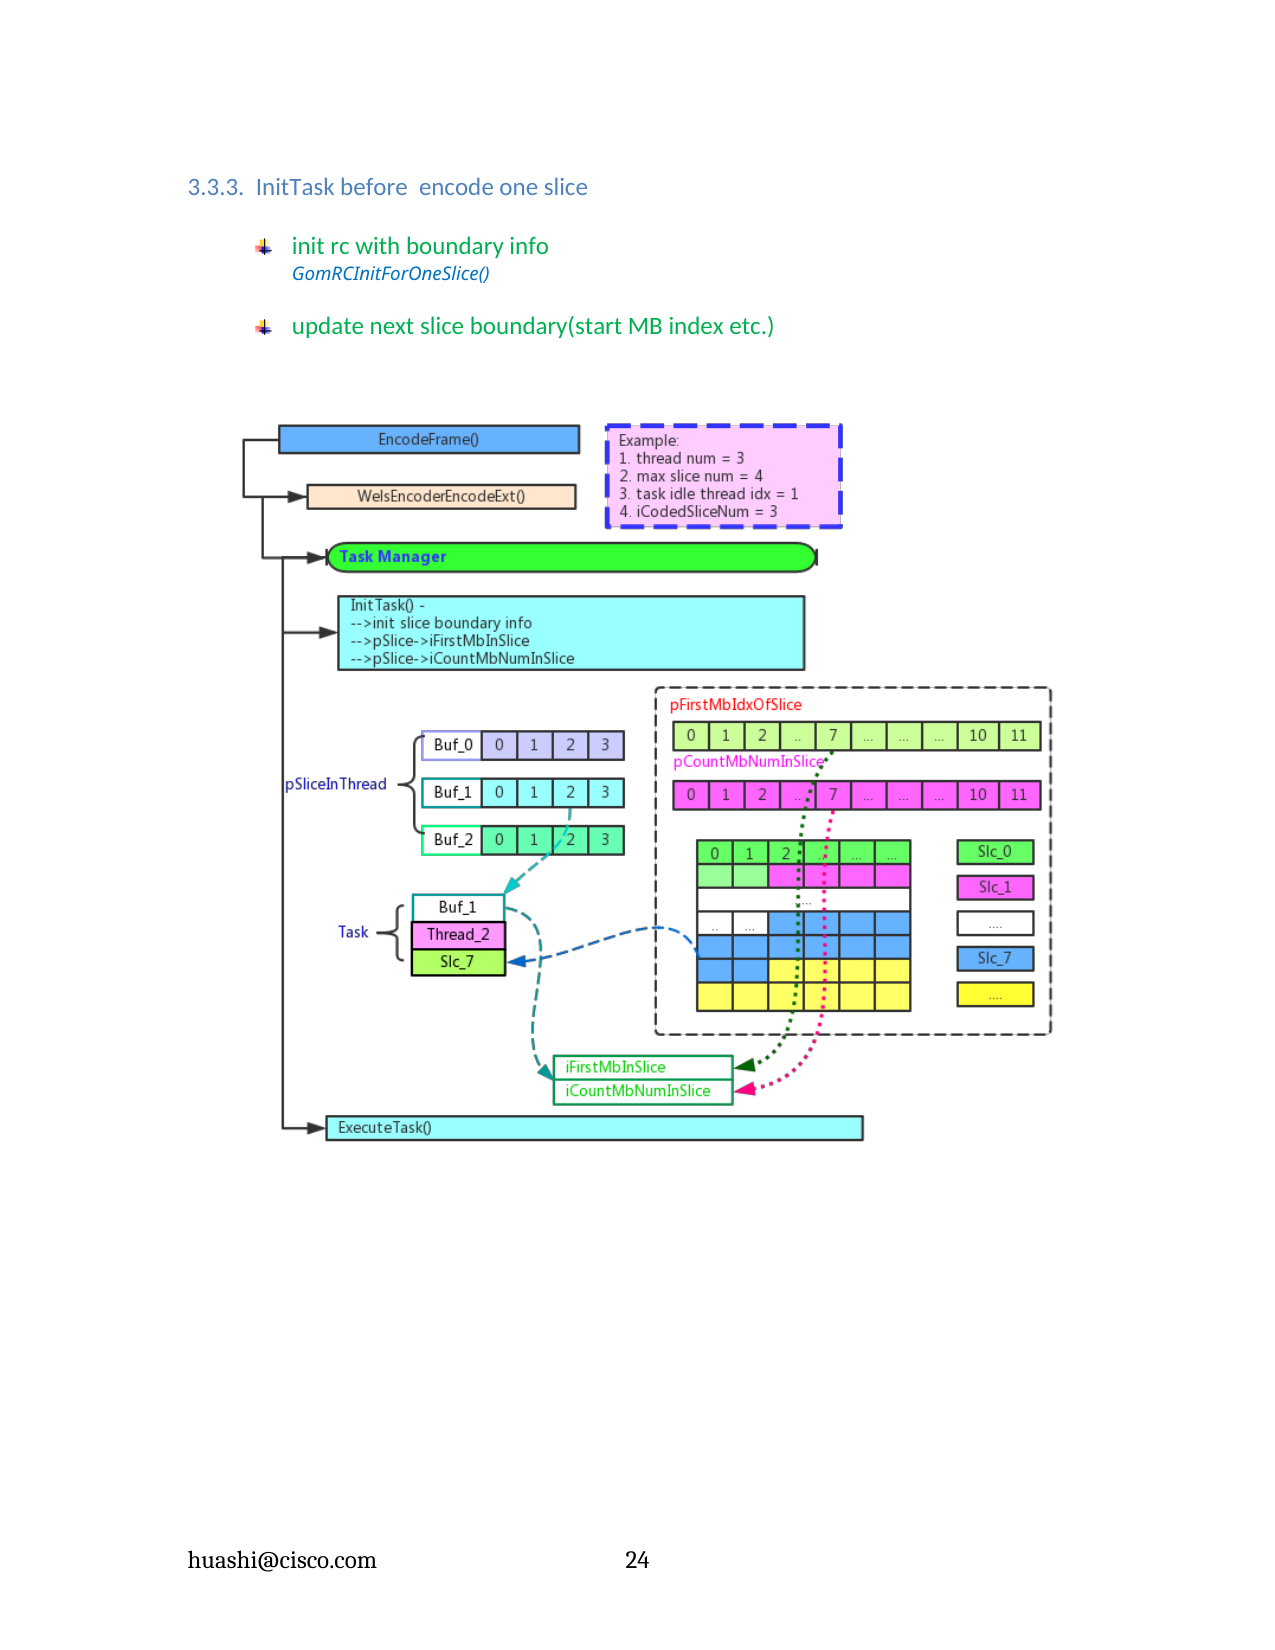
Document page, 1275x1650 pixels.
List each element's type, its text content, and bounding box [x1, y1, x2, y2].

picture [255, 237, 272, 255]
picture [255, 318, 272, 335]
picture [187, 369, 1088, 1178]
list update next slice boundary(start MB index etc.) [254, 310, 1087, 341]
subtitle 3.3.3. InitTask before encode one slice [187, 171, 1087, 201]
list init rc with boundary info [254, 230, 1087, 261]
list GomRCInitForOneSlice() [292, 261, 1087, 286]
